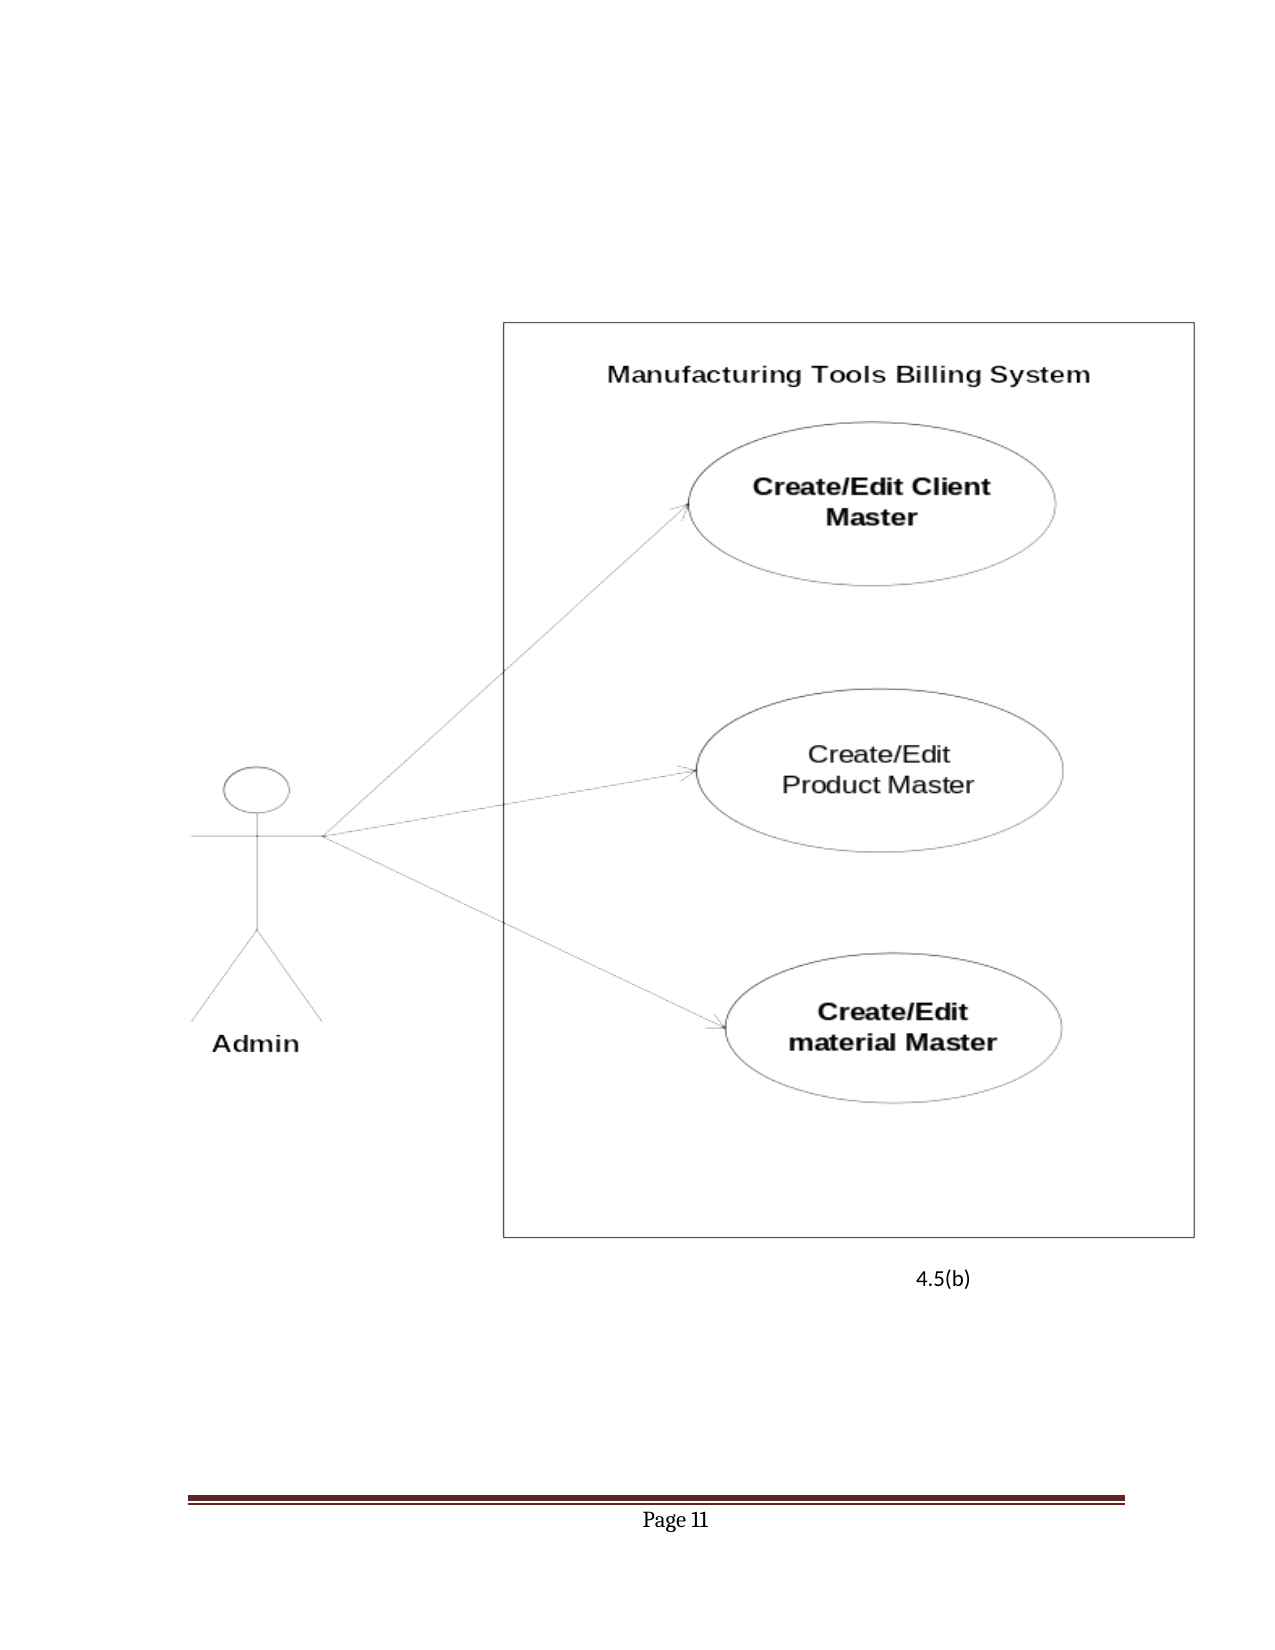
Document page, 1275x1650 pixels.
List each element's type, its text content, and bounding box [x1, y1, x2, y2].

text 4.5(b) [187, 1264, 1125, 1292]
